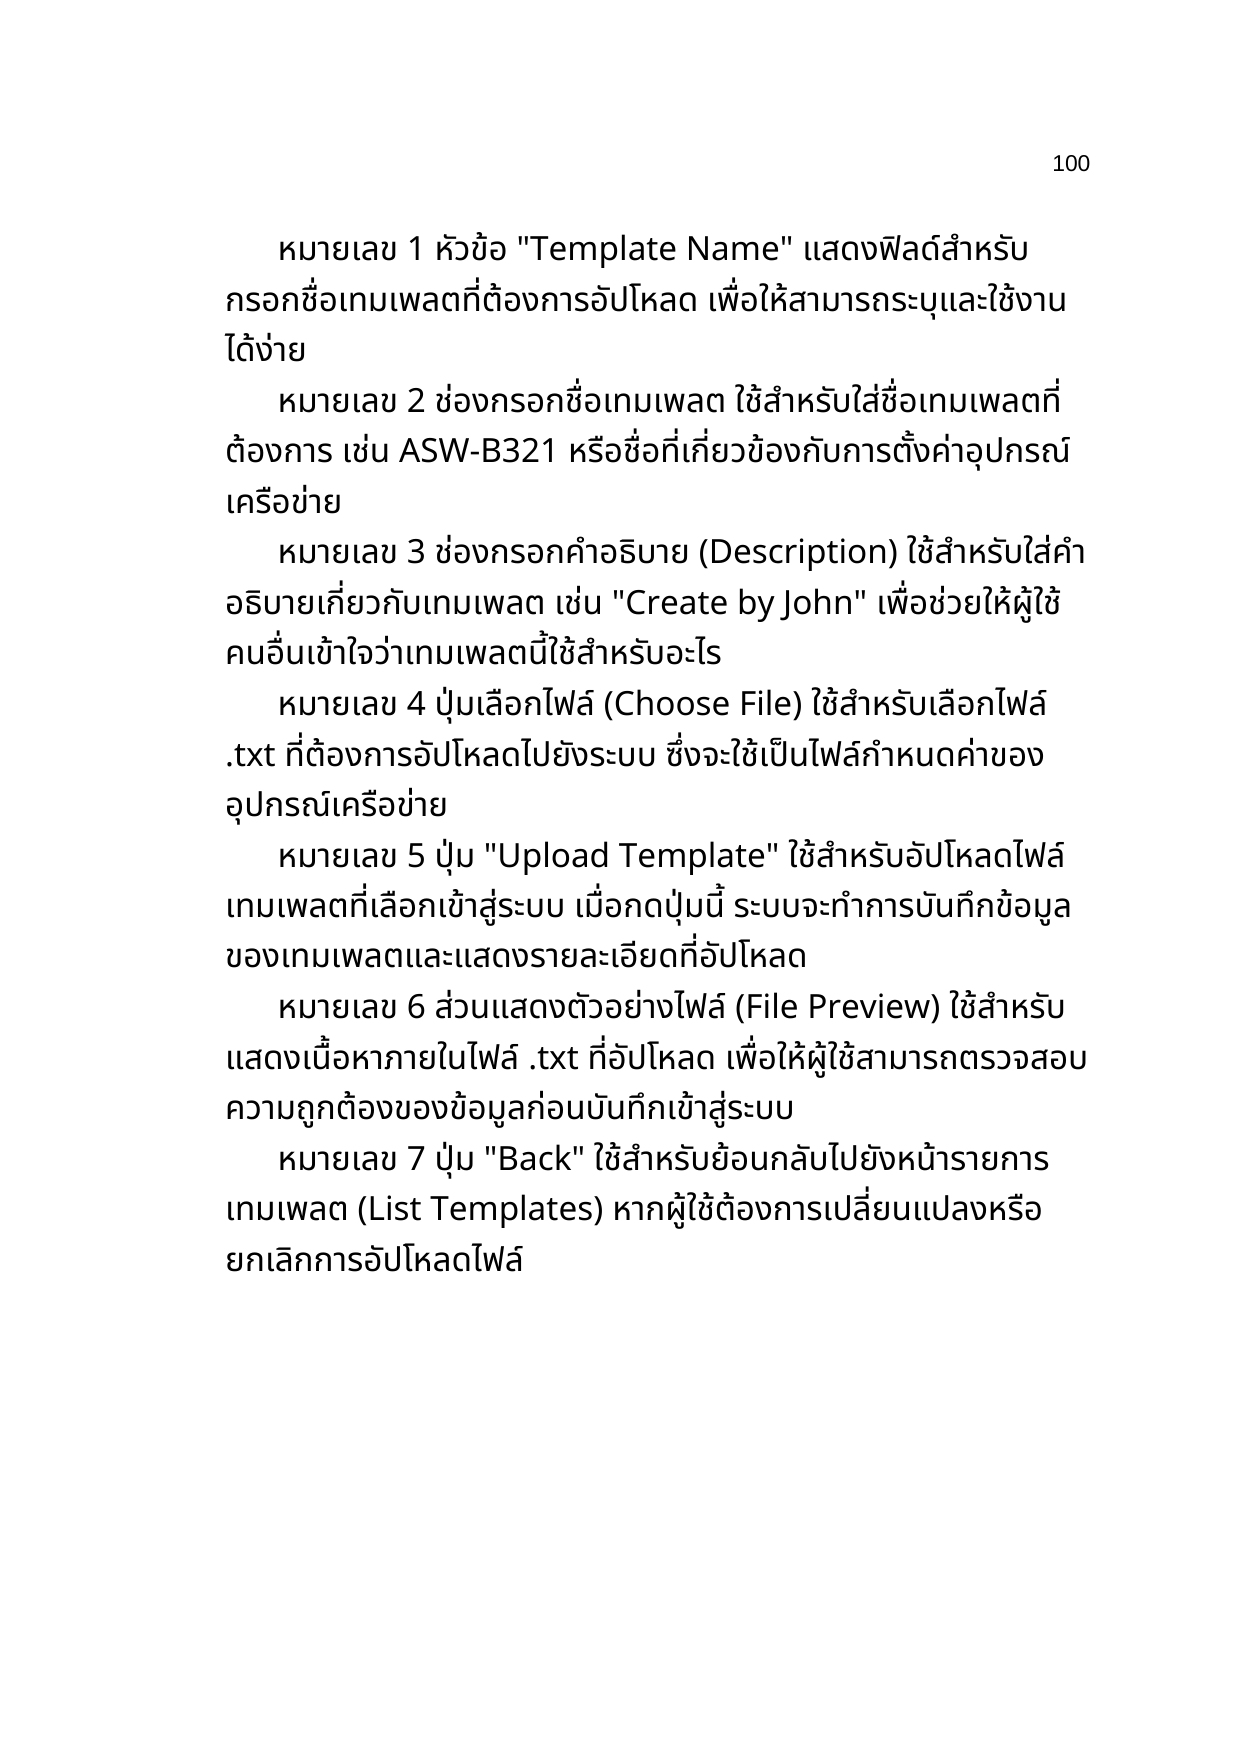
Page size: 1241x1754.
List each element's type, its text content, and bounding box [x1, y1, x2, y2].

text หมายเลข 6 ส่วนแสดงตัวอย่างไฟล์ (File Preview) ใช้สำหรับแสดงเนื้อหาภายในไฟล์ .txt ที่อัปโหลด เพื่อให้ผู้ใช้สามารถตรวจสอบความถูกต้องของข้อมูลก่อนบันทึกเข้าสู่ระบบ [225, 983, 1090, 1134]
text หมายเลข 3 ช่องกรอกคำอธิบาย (Description) ใช้สำหรับใส่คำอธิบายเกี่ยวกับเทมเพลต เช่น "Create by John" เพื่อช่วยให้ผู้ใช้คนอื่นเข้าใจว่าเทมเพลตนี้ใช้สำหรับอะไร [225, 528, 1090, 680]
text หมายเลข 2 ช่องกรอกชื่อเทมเพลต ใช้สำหรับใส่ชื่อเทมเพลตที่ต้องการ เช่น ASW-B321 หรือชื่อที่เกี่ยวข้องกับการตั้งค่าอุปกรณ์เครือข่าย [225, 376, 1090, 528]
text หมายเลข 5 ปุ่ม "Upload Template" ใช้สำหรับอัปโหลดไฟล์เทมเพลตที่เลือกเข้าสู่ระบบ เมื่อกดปุ่มนี้ ระบบจะทำการบันทึกข้อมูลของเทมเพลตและแสดงรายละเอียดที่อัปโหลด [225, 831, 1090, 983]
text หมายเลข 1 หัวข้อ "Template Name" แสดงฟิลด์สำหรับกรอกชื่อเทมเพลตที่ต้องการอัปโหลด เพื่อให้สามารถระบุและใช้งานได้ง่าย [225, 225, 1090, 376]
text หมายเลข 4 ปุ่มเลือกไฟล์ (Choose File) ใช้สำหรับเลือกไฟล์ .txt ที่ต้องการอัปโหลดไปยังระบบ ซึ่งจะใช้เป็นไฟล์กำหนดค่าของอุปกรณ์เครือข่าย [225, 680, 1090, 831]
text หมายเลข 7 ปุ่ม "Back" ใช้สำหรับย้อนกลับไปยังหน้ารายการเทมเพลต (List Templates) หากผู้ใช้ต้องการเปลี่ยนแปลงหรือยกเลิกการอัปโหลดไฟล์ [225, 1134, 1090, 1286]
